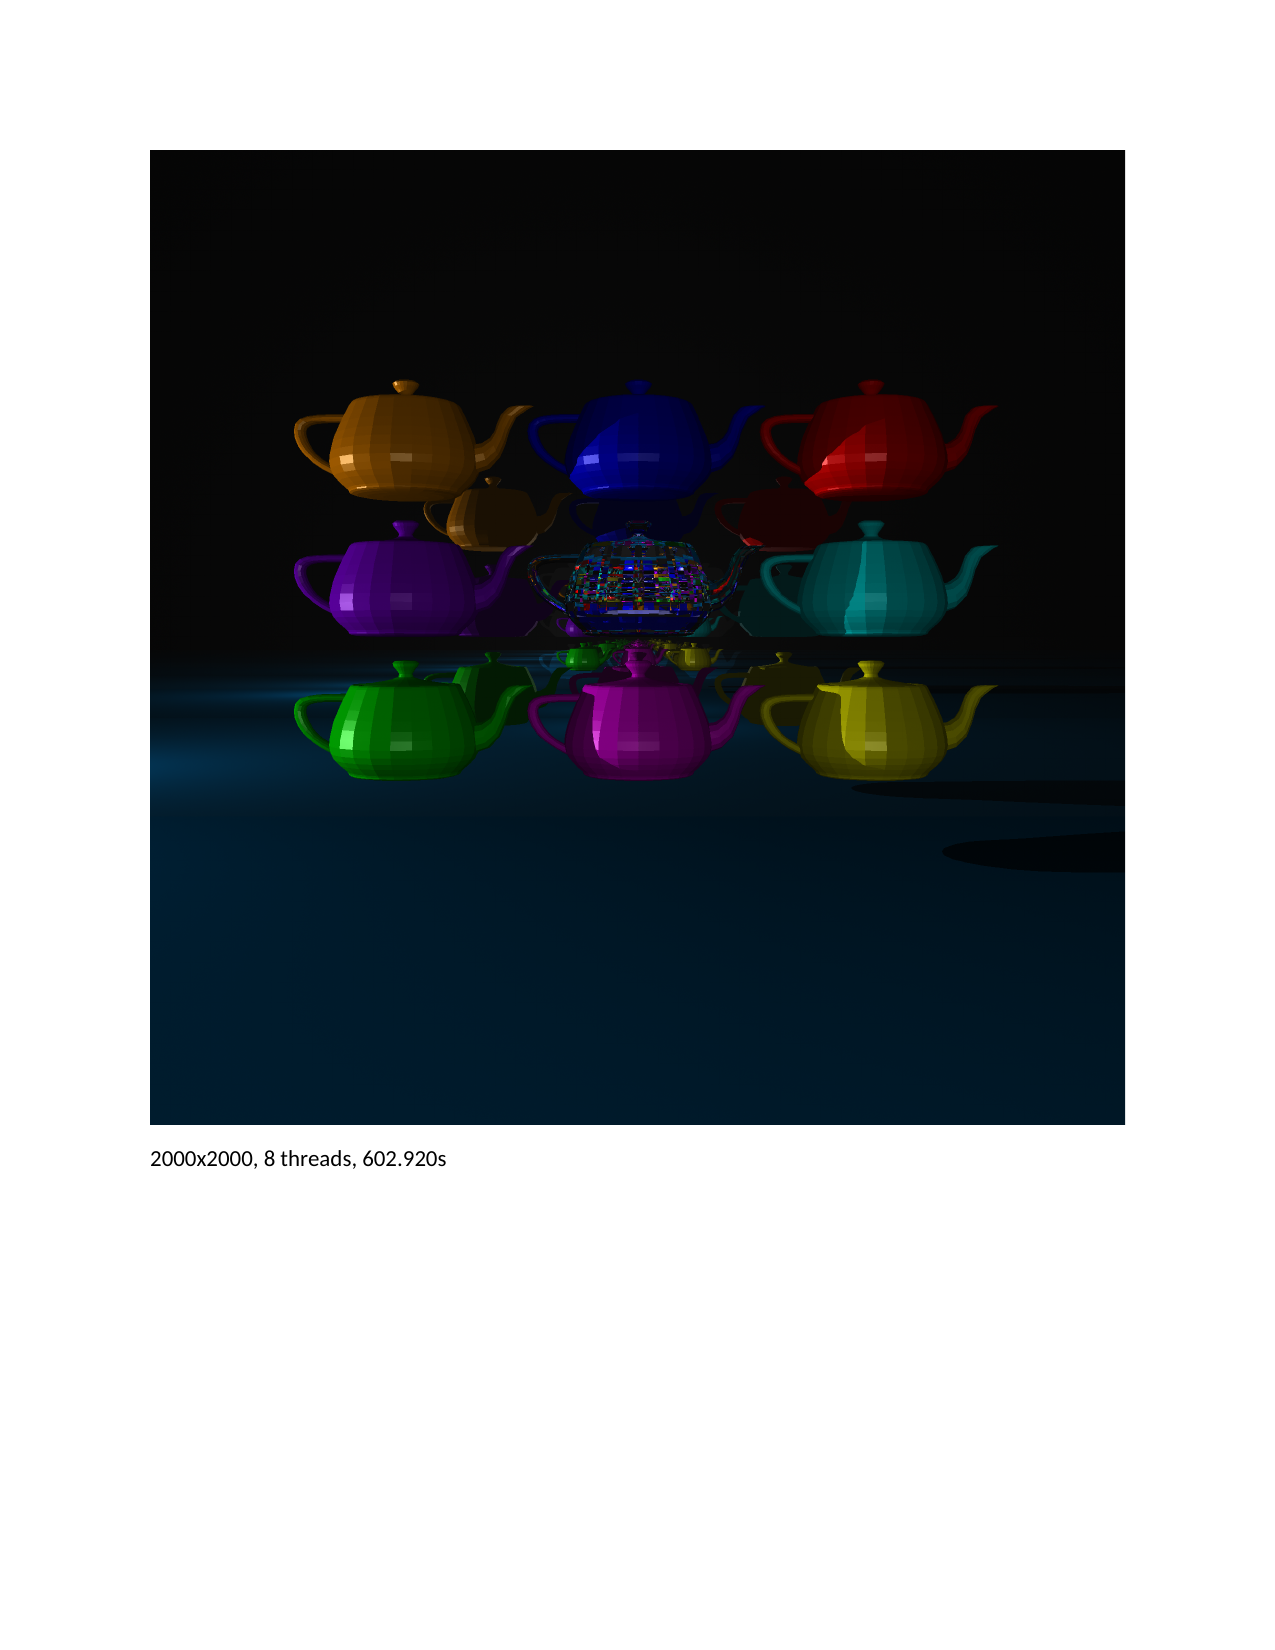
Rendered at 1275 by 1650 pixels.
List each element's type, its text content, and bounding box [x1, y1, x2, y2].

text 2000x2000, 8 threads, 602.920s [150, 1144, 1125, 1172]
picture [150, 150, 1125, 1125]
